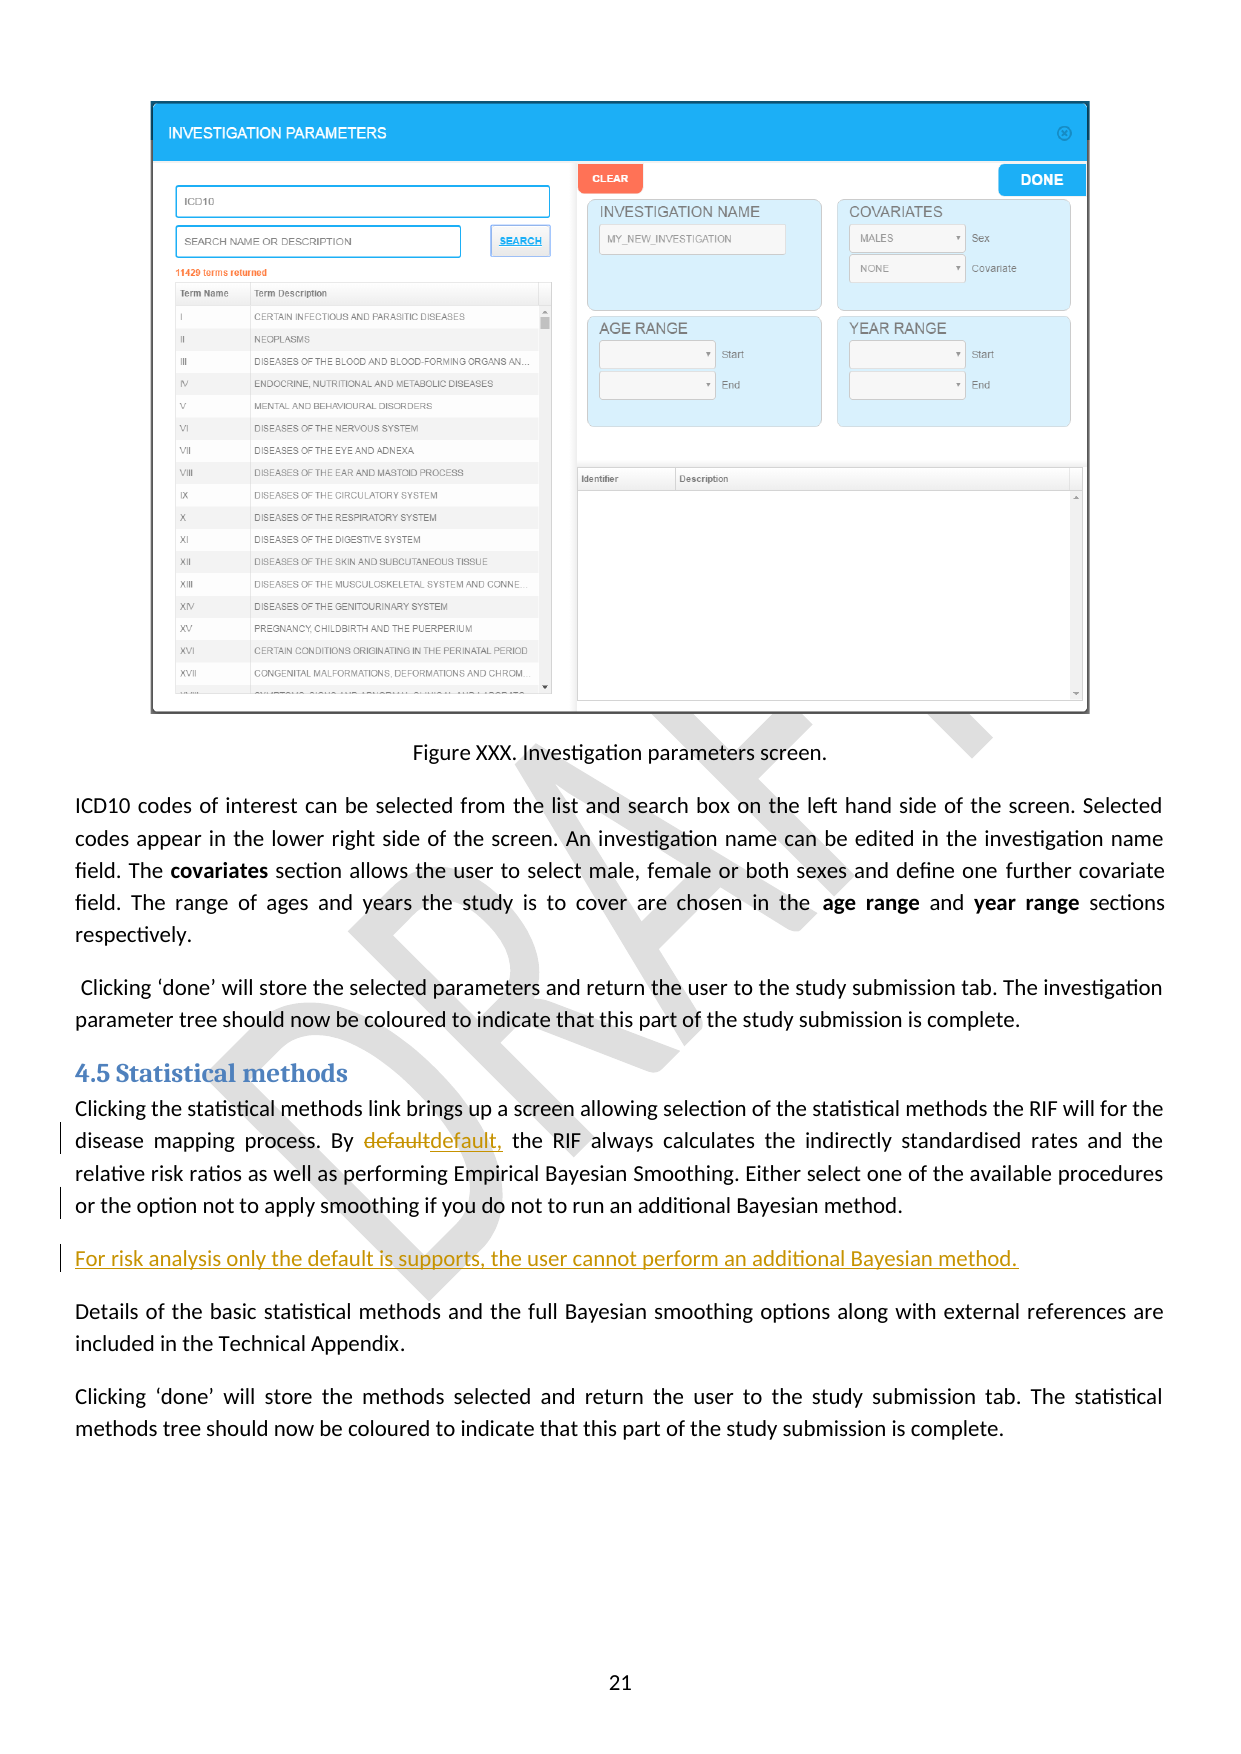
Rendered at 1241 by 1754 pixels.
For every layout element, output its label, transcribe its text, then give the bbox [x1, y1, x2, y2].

text ICD10 codes of interest can be selected from the list and search box on the left hand side of the screen. Selected codes appear in the lower right side of the screen. An investigation name can be edited in the investigation name field. The covariates section allows the user to select male, female or both sexes and define one further covariate field. The range of ages and years the study is to cover are chosen in the age range and year range sections respectively. [75, 792, 1165, 948]
subtitle 4.5 Statistical methods [75, 1058, 1165, 1090]
picture [150, 101, 1090, 714]
text Clicking the statistical methods link brings up a screen allowing selection of the statistical methods the RIF will for the disease mapping process. By the RIF always calculates the indirectly standardised rates and the relative risk ratios as well as performing Empirical Bayesian Smoothing. Either select one of the available procedures or the option not to apply smoothing if you do not to run an additional Bayesian method. [75, 1094, 1165, 1219]
text Clicking ‘done’ will store the methods selected and return the user to the study submission tab. The statistical methods tree should now be coloured to indicate that this part of the study submission is complete. [75, 1382, 1165, 1442]
text Clicking ‘done’ will store the selected parameters and return the user to the study submission tab. The investigation parameter tree should now be coloured to indicate that this part of the study submission is complete. [75, 973, 1165, 1033]
text Figure XXX. Investigation parameters screen. [75, 738, 1165, 767]
text Details of the basic statistical methods and the full Bayesian smoothing options along with external references are included in the Technical Appendix. [75, 1297, 1165, 1357]
